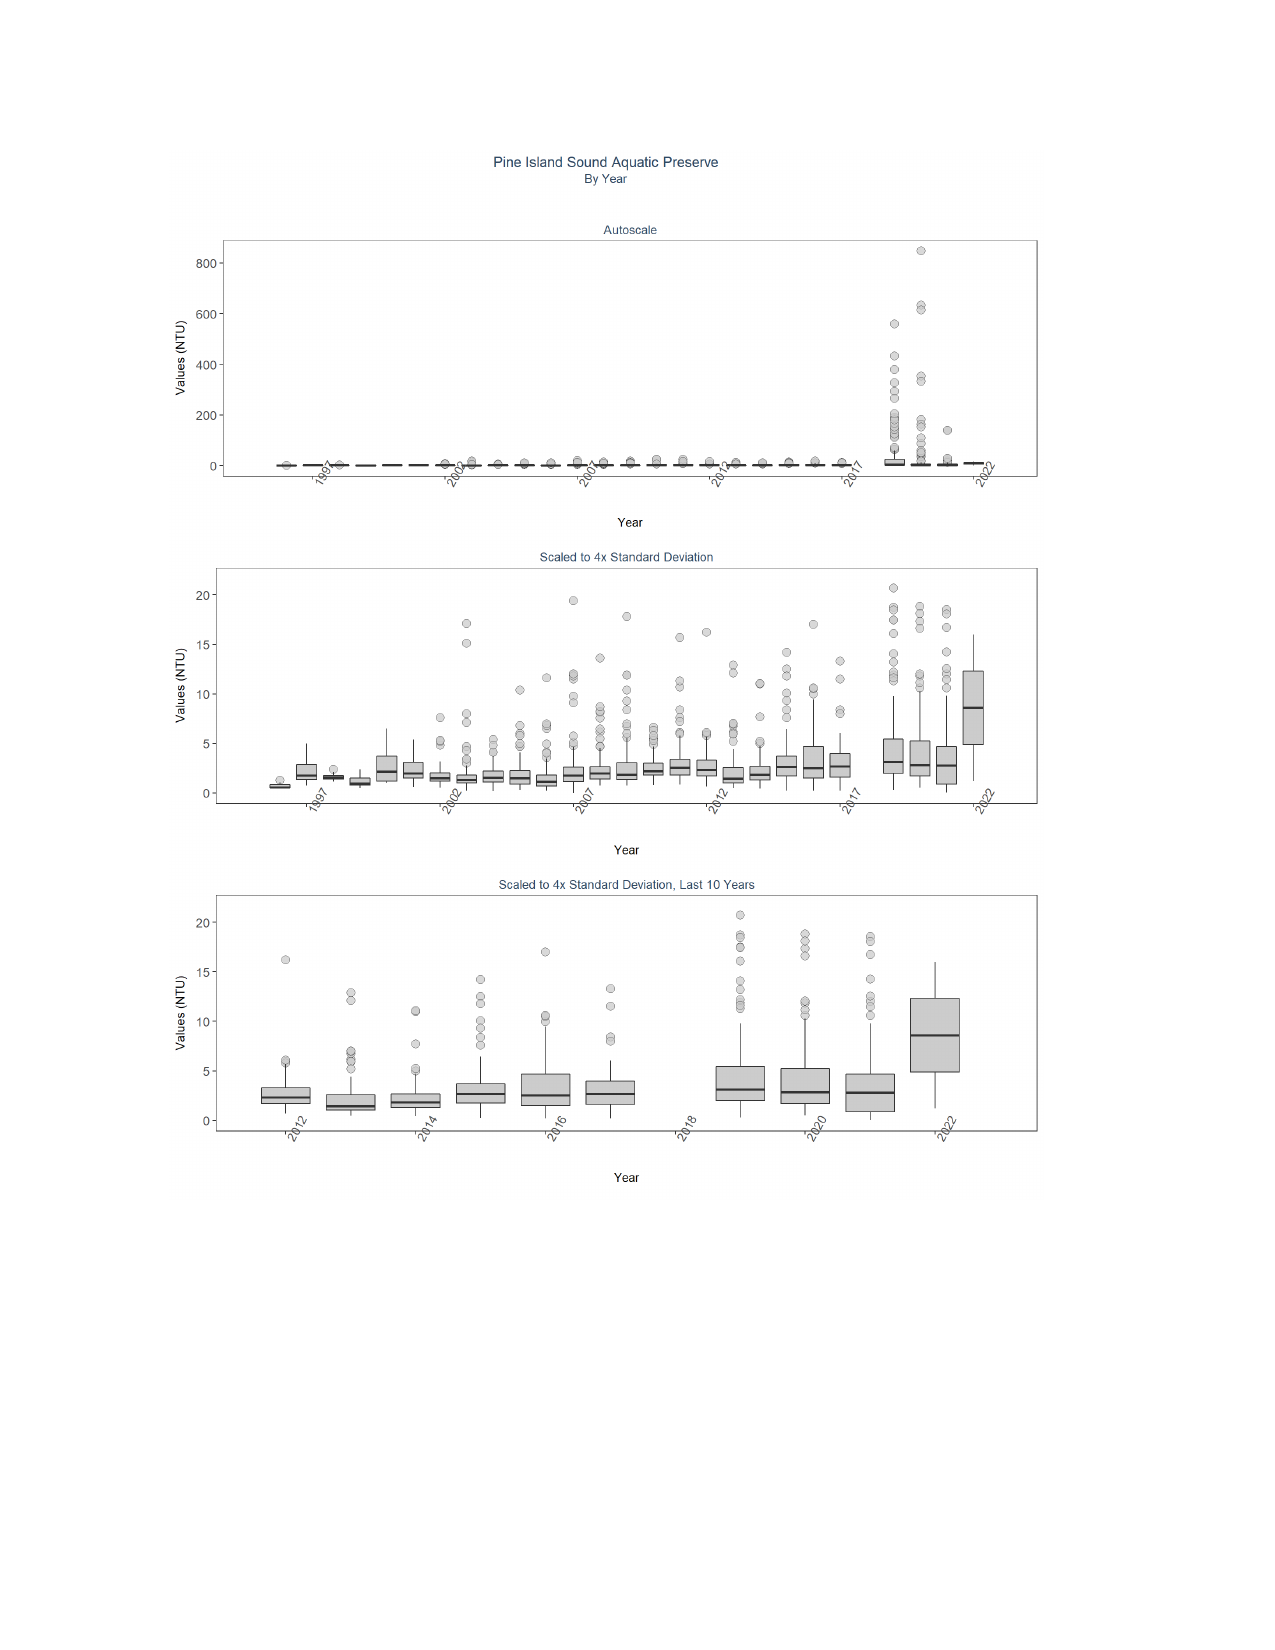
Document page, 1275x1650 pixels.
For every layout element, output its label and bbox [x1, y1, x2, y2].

picture [168, 150, 1044, 1200]
